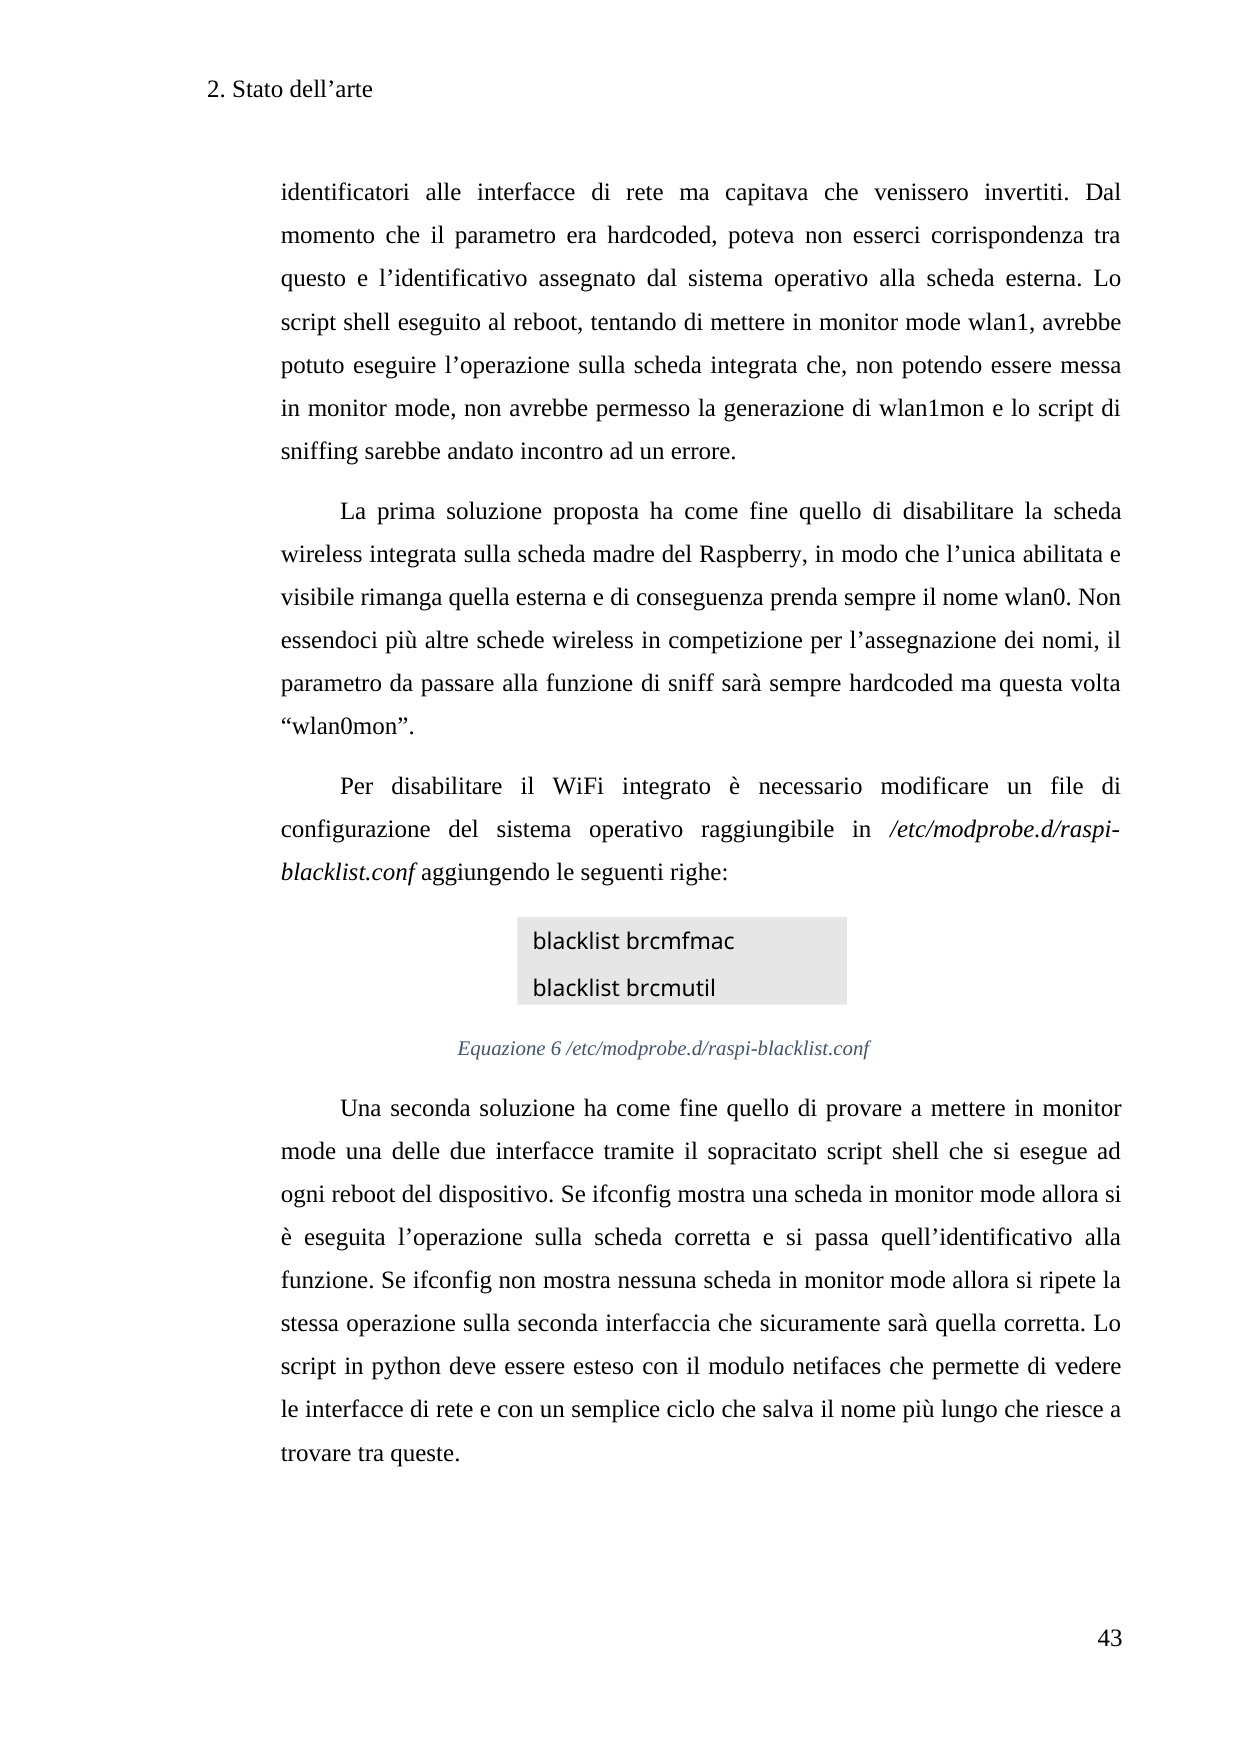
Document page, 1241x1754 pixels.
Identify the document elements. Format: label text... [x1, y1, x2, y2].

text Per disabilitare il WiFi integrato è necessario modificare un file di configurazione del sistema operativo raggiungibile in /etc/modprobe.d/raspi-blacklist.conf aggiungendo le seguenti righe: [281, 771, 1122, 886]
text Una seconda soluzione ha come fine quello di provare a mettere in monitor mode una delle due interfacce tramite il sopracitato script shell che si esegue ad ogni reboot del dispositivo. Se ifconfig mostra una scheda in monitor mode allora si è eseguita l’operazione sulla scheda corretta e si passa quell’identificativo alla funzione. Se ifconfig non mostra nessuna scheda in monitor mode allora si ripete la stessa operazione sulla seconda interfaccia che sicuramente sarà quella corretta. Lo script in python deve essere esteso con il modulo netifaces che permette di vedere le interfacce di rete e con un semplice ciclo che salva il nome più lungo che riesce a trovare tra queste. [281, 1093, 1122, 1466]
text La prima soluzione proposta ha come fine quello di disabilitare la scheda wireless integrata sulla scheda madre del Raspberry, in modo che l’unica abilitata e visibile rimanga quella esterna e di conseguenza prenda sempre il nome wlan0. Non essendoci più altre schede wireless in competizione per l’assegnazione dei nomi, il parametro da passare alla funzione di sniff sarà sempre hardcoded ma questa volta “wlan0mon”. [281, 496, 1122, 740]
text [281, 177, 1122, 465]
text Equazione 6 /etc/modprobe.d/raspi-blacklist.conf [207, 1036, 1122, 1060]
